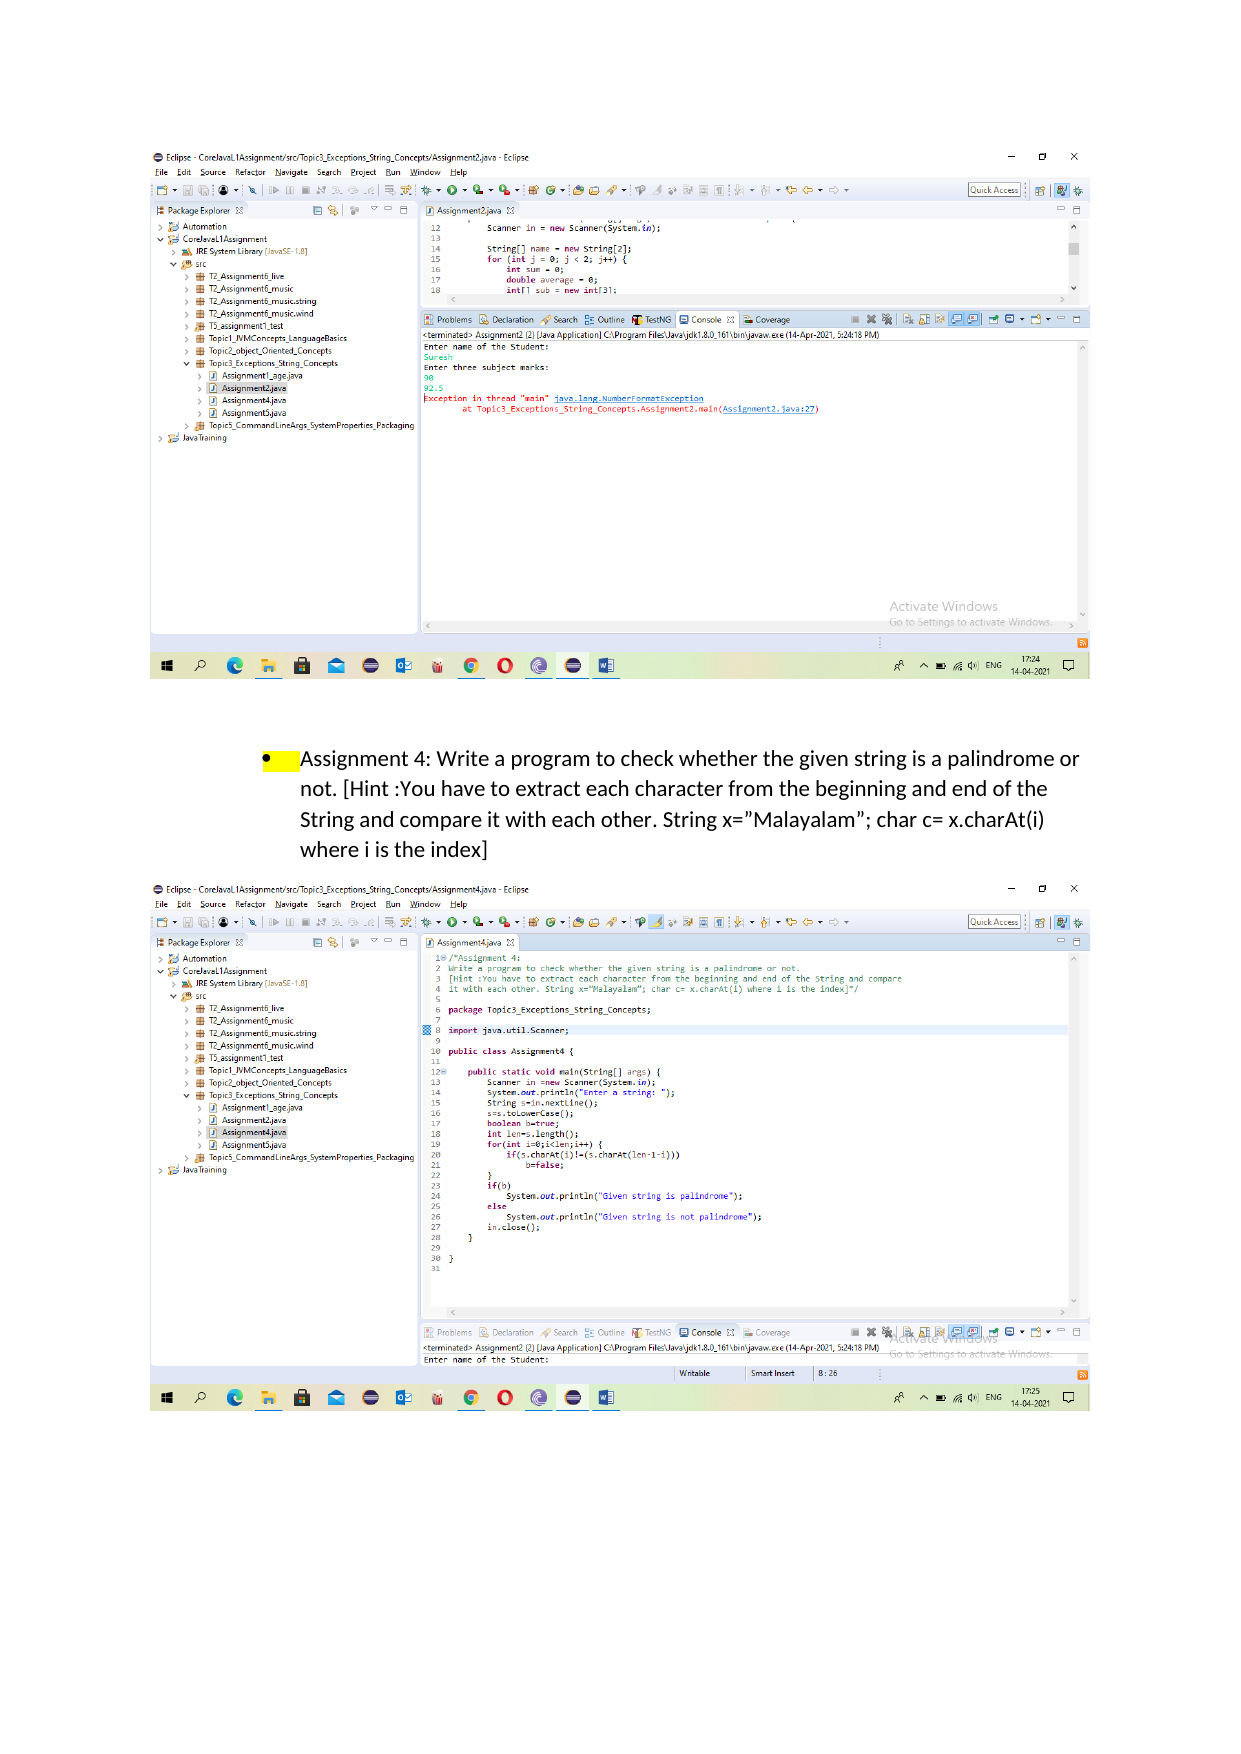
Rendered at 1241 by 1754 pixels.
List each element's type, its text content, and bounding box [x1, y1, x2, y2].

picture [150, 881, 1091, 1411]
list Assignment 4: Write a program to check whether the given string is a palindrome or not. [Hint :You have to extract each character from the beginning and end of the String and compare it with each other. String x=”Malayalam”; char c= x.charAt(i) where i is the index] [262, 744, 1090, 863]
picture [150, 150, 1091, 679]
